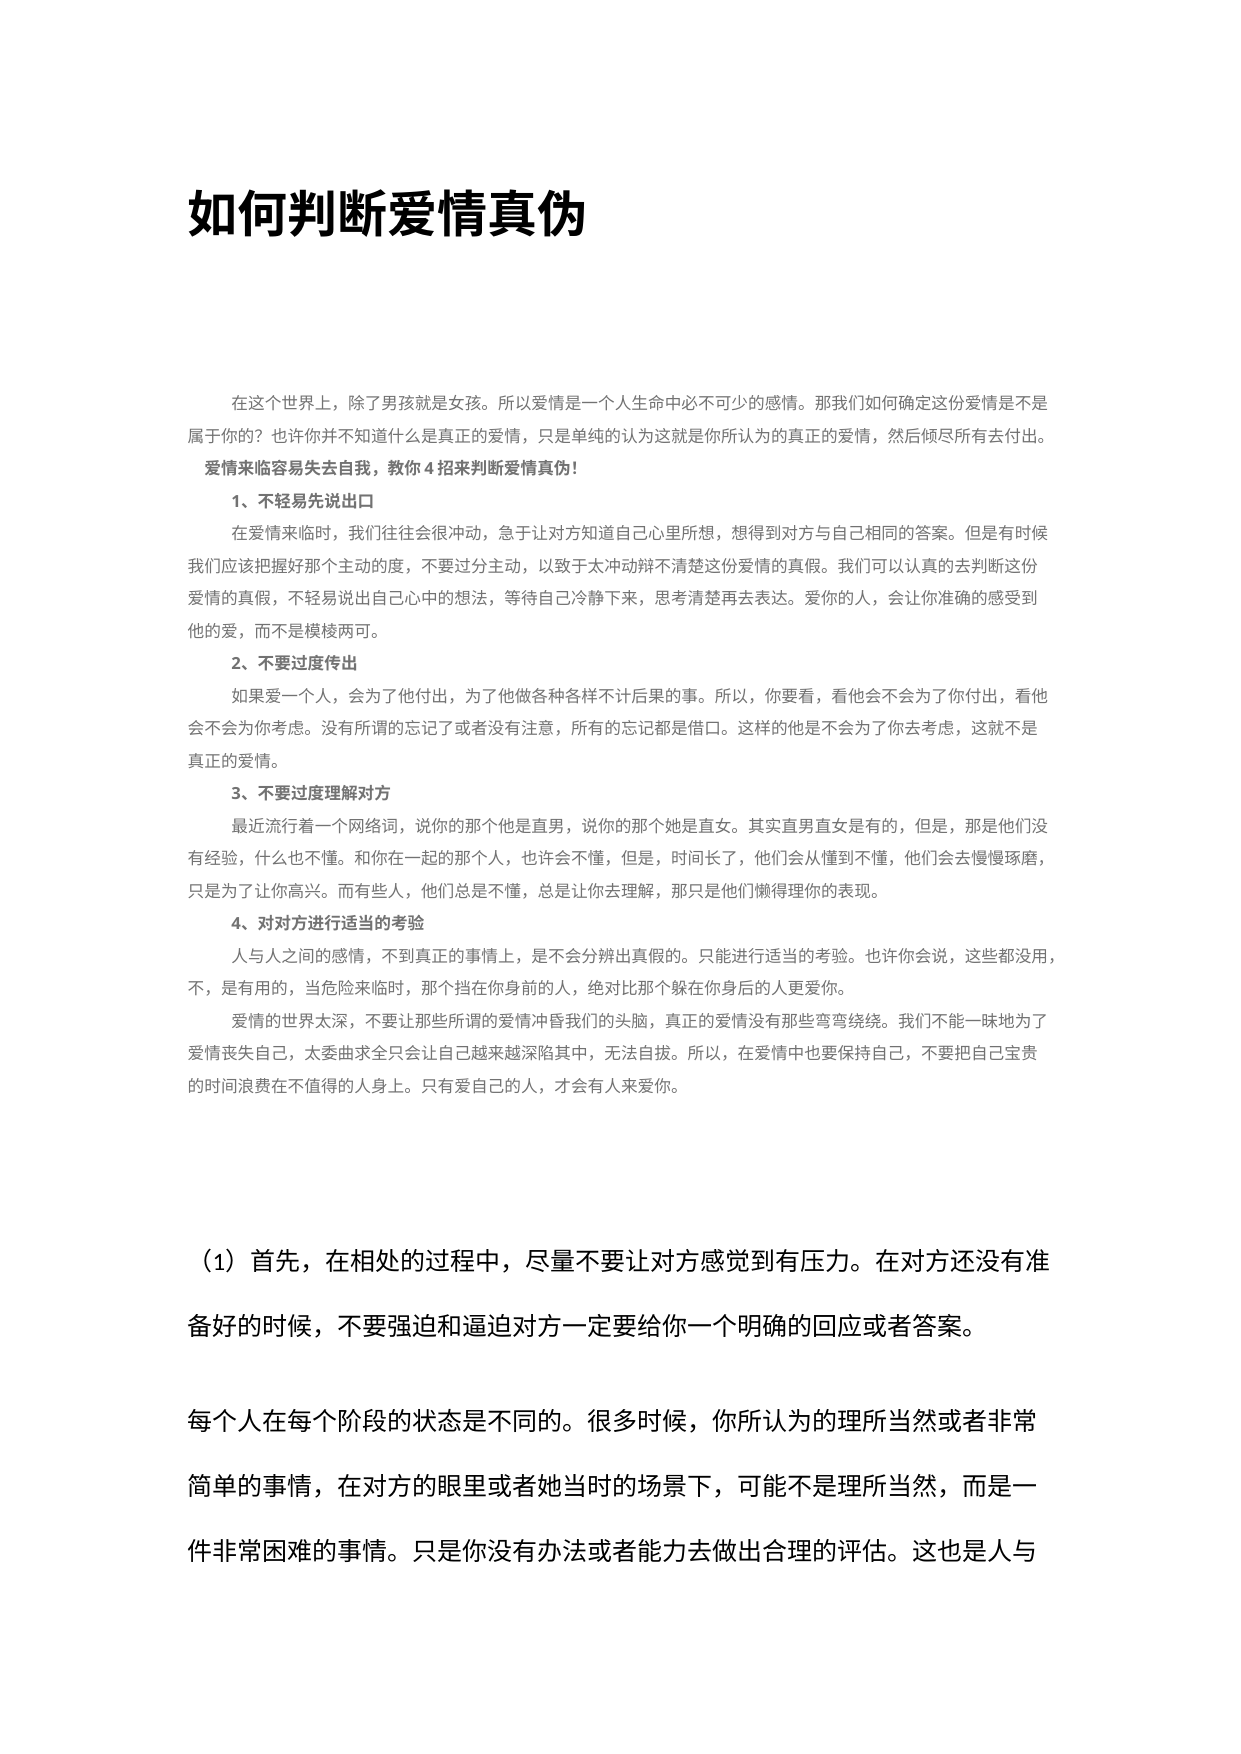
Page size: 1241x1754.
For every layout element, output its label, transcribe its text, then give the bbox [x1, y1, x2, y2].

text 3、不要过度理解对方 [187, 776, 1053, 809]
text 4、对对方进行适当的考验 [187, 906, 1053, 939]
text 1、不轻易先说出口 [187, 484, 1053, 516]
text 2、不要过度传出 [187, 646, 1053, 679]
subtitle 如何判断爱情真伪 [187, 162, 1053, 259]
text （1）首先，在相处的过程中，尽量不要让对方感觉到有压力。在对方还没有准备好的时候，不要强迫和逼迫对方一定要给你一个明确的回应或者答案。 [187, 1227, 1053, 1357]
text 人与人之间的感情，不到真正的事情上，是不会分辨出真假的。只能进行适当的考验。也许你会说，这些都没用，不，是有用的，当危险来临时，那个挡在你身前的人，绝对比那个躲在你身后的人更爱你。 [187, 939, 1053, 1004]
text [187, 1387, 1053, 1582]
text 最近流行着一个网络词，说你的那个他是直男，说你的那个她是直女。其实直男直女是有的，但是，那是他们没有经验，什么也不懂。和你在一起的那个人，也许会不懂，但是，时间长了，他们会从懂到不懂，他们会去慢慢琢磨，只是为了让你高兴。而有些人，他们总是不懂，总是让你去理解，那只是他们懒得理你的表现。 [187, 809, 1053, 906]
text 如果爱一个人，会为了他付出，为了他做各种各样不计后果的事。所以，你要看，看他会不会为了你付出，看他会不会为你考虑。没有所谓的忘记了或者没有注意，所有的忘记都是借口。这样的他是不会为了你去考虑，这就不是真正的爱情。 [187, 679, 1053, 776]
text 在爱情来临时，我们往往会很冲动，急于让对方知道自己心里所想，想得到对方与自己相同的答案。但是有时候我们应该把握好那个主动的度，不要过分主动，以致于太冲动辩不清楚这份爱情的真假。我们可以认真的去判断这份爱情的真假，不轻易说出自己心中的想法，等待自己冷静下来，思考清楚再去表达。爱你的人，会让你准确的感受到他的爱，而不是模棱两可。 [187, 516, 1053, 646]
text 在这个世界上，除了男孩就是女孩。所以爱情是一个人生命中必不可少的感情。那我们如何确定这份爱情是不是属于你的？也许你并不知道什么是真正的爱情，只是单纯的认为这就是你所认为的真正的爱情，然后倾尽所有去付出。 [187, 386, 1053, 451]
text 爱情的世界太深，不要让那些所谓的爱情冲昏我们的头脑，真正的爱情没有那些弯弯绕绕。我们不能一昧地为了爱情丧失自己，太委曲求全只会让自己越来越深陷其中，无法自拔。所以，在爱情中也要保持自己，不要把自己宝贵的时间浪费在不值得的人身上。只有爱自己的人，才会有人来爱你。 [187, 1004, 1053, 1101]
text 爱情来临容易失去自我，教你4招来判断爱情真伪！ [187, 451, 1053, 484]
